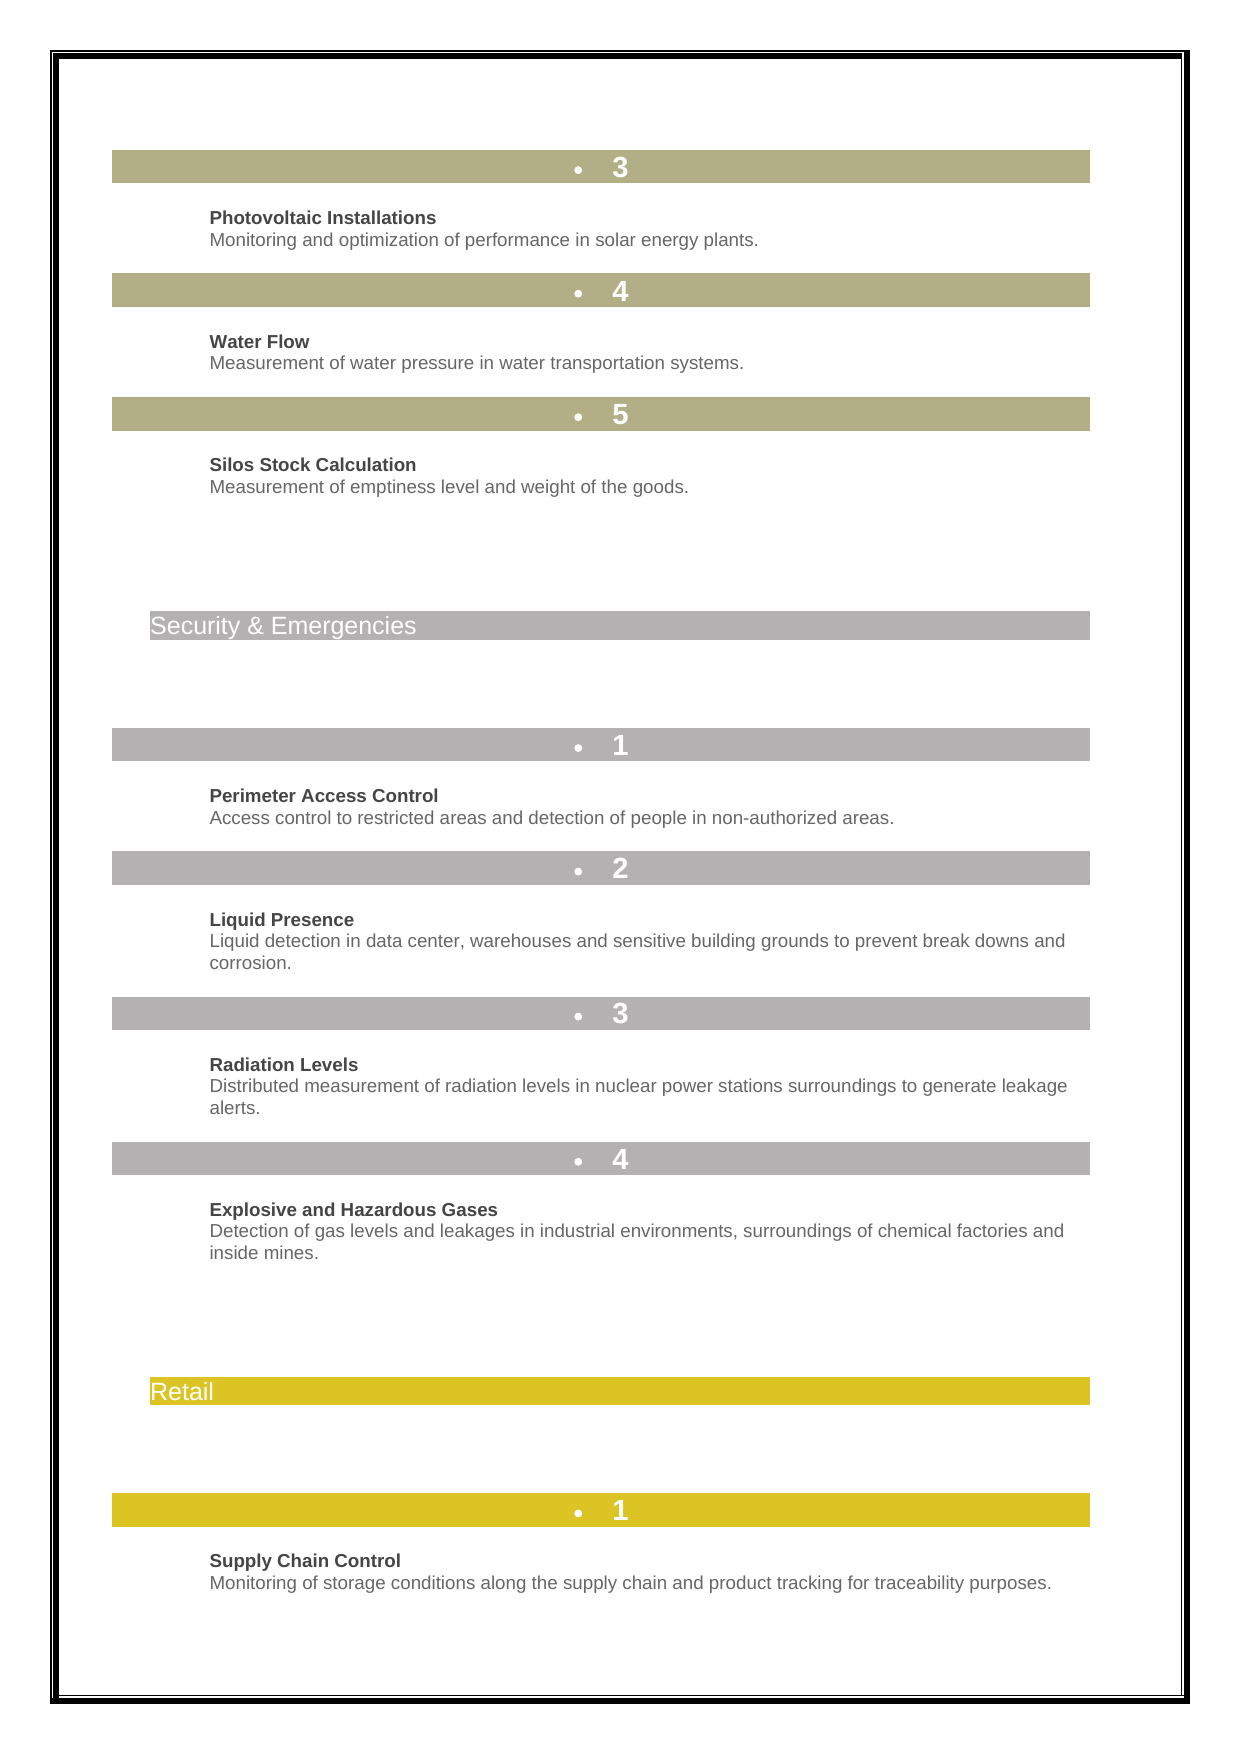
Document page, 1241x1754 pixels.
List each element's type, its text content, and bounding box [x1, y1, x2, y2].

text Liquid Presence Liquid detection in data center, warehouses and sensitive building grounds to prevent break downs and corrosion. [209, 908, 1090, 973]
list 4 [112, 273, 1090, 307]
subtitle Security & Emergencies [150, 611, 1090, 640]
list 1 [112, 1493, 1090, 1527]
text Supply Chain Control Monitoring of storage conditions along the supply chain and product tracking for traceability purposes. [209, 1550, 1090, 1593]
text Silos Stock Calculation Measurement of emptiness level and weight of the goods. [209, 454, 1090, 497]
text Explosive and Hazardous Gases Detection of gas levels and leakages in industrial environments, surroundings of chemical factories and inside mines. [209, 1199, 1090, 1263]
list 4 [112, 1142, 1090, 1175]
text Radiation Levels Distributed measurement of radiation levels in nuclear power stations surroundings to generate leakage alerts. [209, 1053, 1090, 1118]
list 3 [112, 150, 1090, 183]
list 5 [112, 397, 1090, 431]
list 2 [112, 851, 1090, 885]
list 3 [112, 997, 1090, 1030]
text Photovoltaic Installations Monitoring and optimization of performance in solar energy plants. [209, 207, 1090, 250]
text Water Flow Measurement of water pressure in water transportation systems. [209, 331, 1090, 374]
subtitle Retail [150, 1377, 1090, 1405]
list 1 [112, 728, 1090, 761]
text Perimeter Access Control Access control to restricted areas and detection of people in non-authorized areas. [209, 785, 1090, 828]
